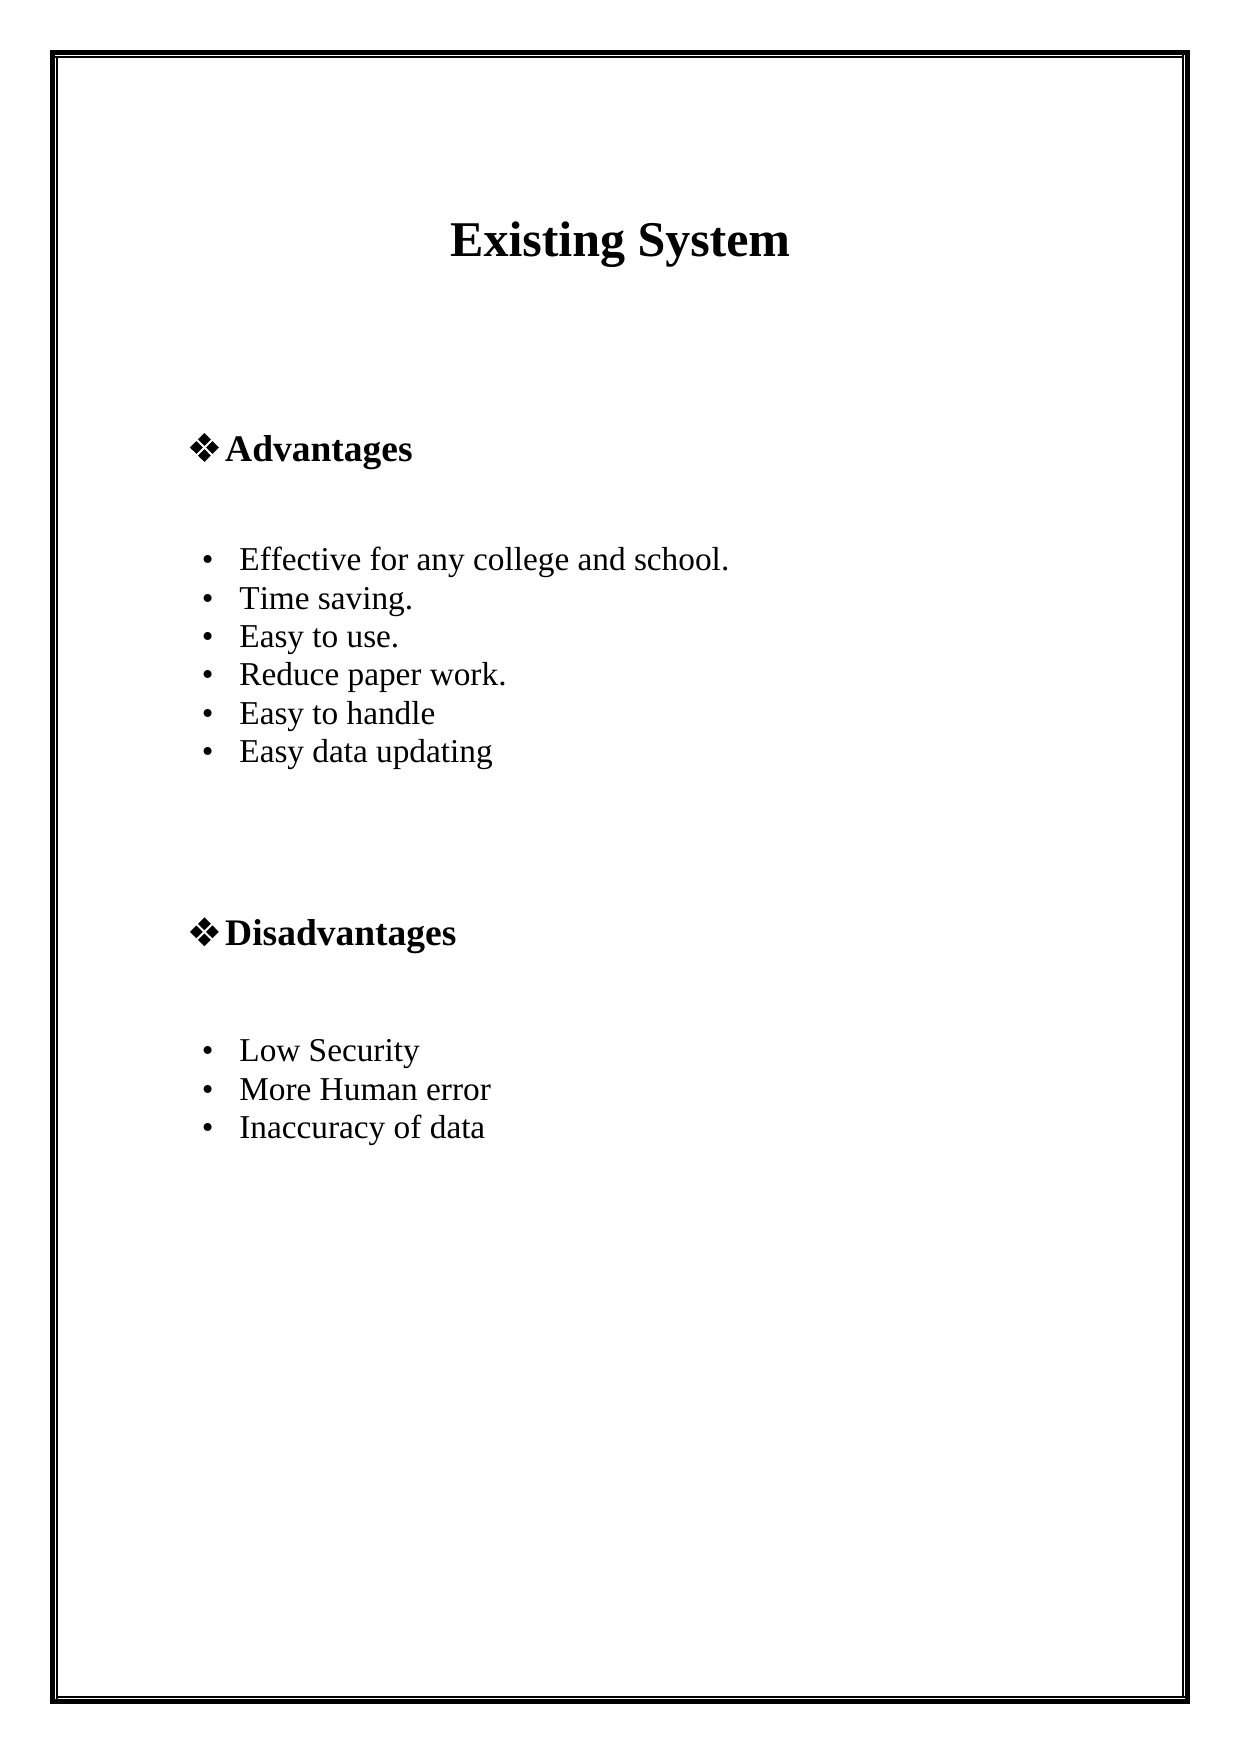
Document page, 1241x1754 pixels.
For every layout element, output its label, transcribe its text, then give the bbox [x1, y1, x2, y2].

list Reduce paper work. [202, 654, 1090, 693]
list Easy to handle [202, 693, 1090, 731]
list Easy data updating [202, 731, 1090, 769]
text Existing System [150, 209, 1090, 267]
list Advantages [187, 426, 1090, 469]
list Easy to use. [202, 616, 1090, 654]
list More Human error [202, 1069, 1090, 1107]
list Low Security [202, 1030, 1090, 1069]
list Time saving. [202, 578, 1090, 616]
list Disadvantages [187, 910, 1090, 953]
list Effective for any college and school. [202, 539, 1090, 578]
list Inaccuracy of data [202, 1107, 1090, 1145]
